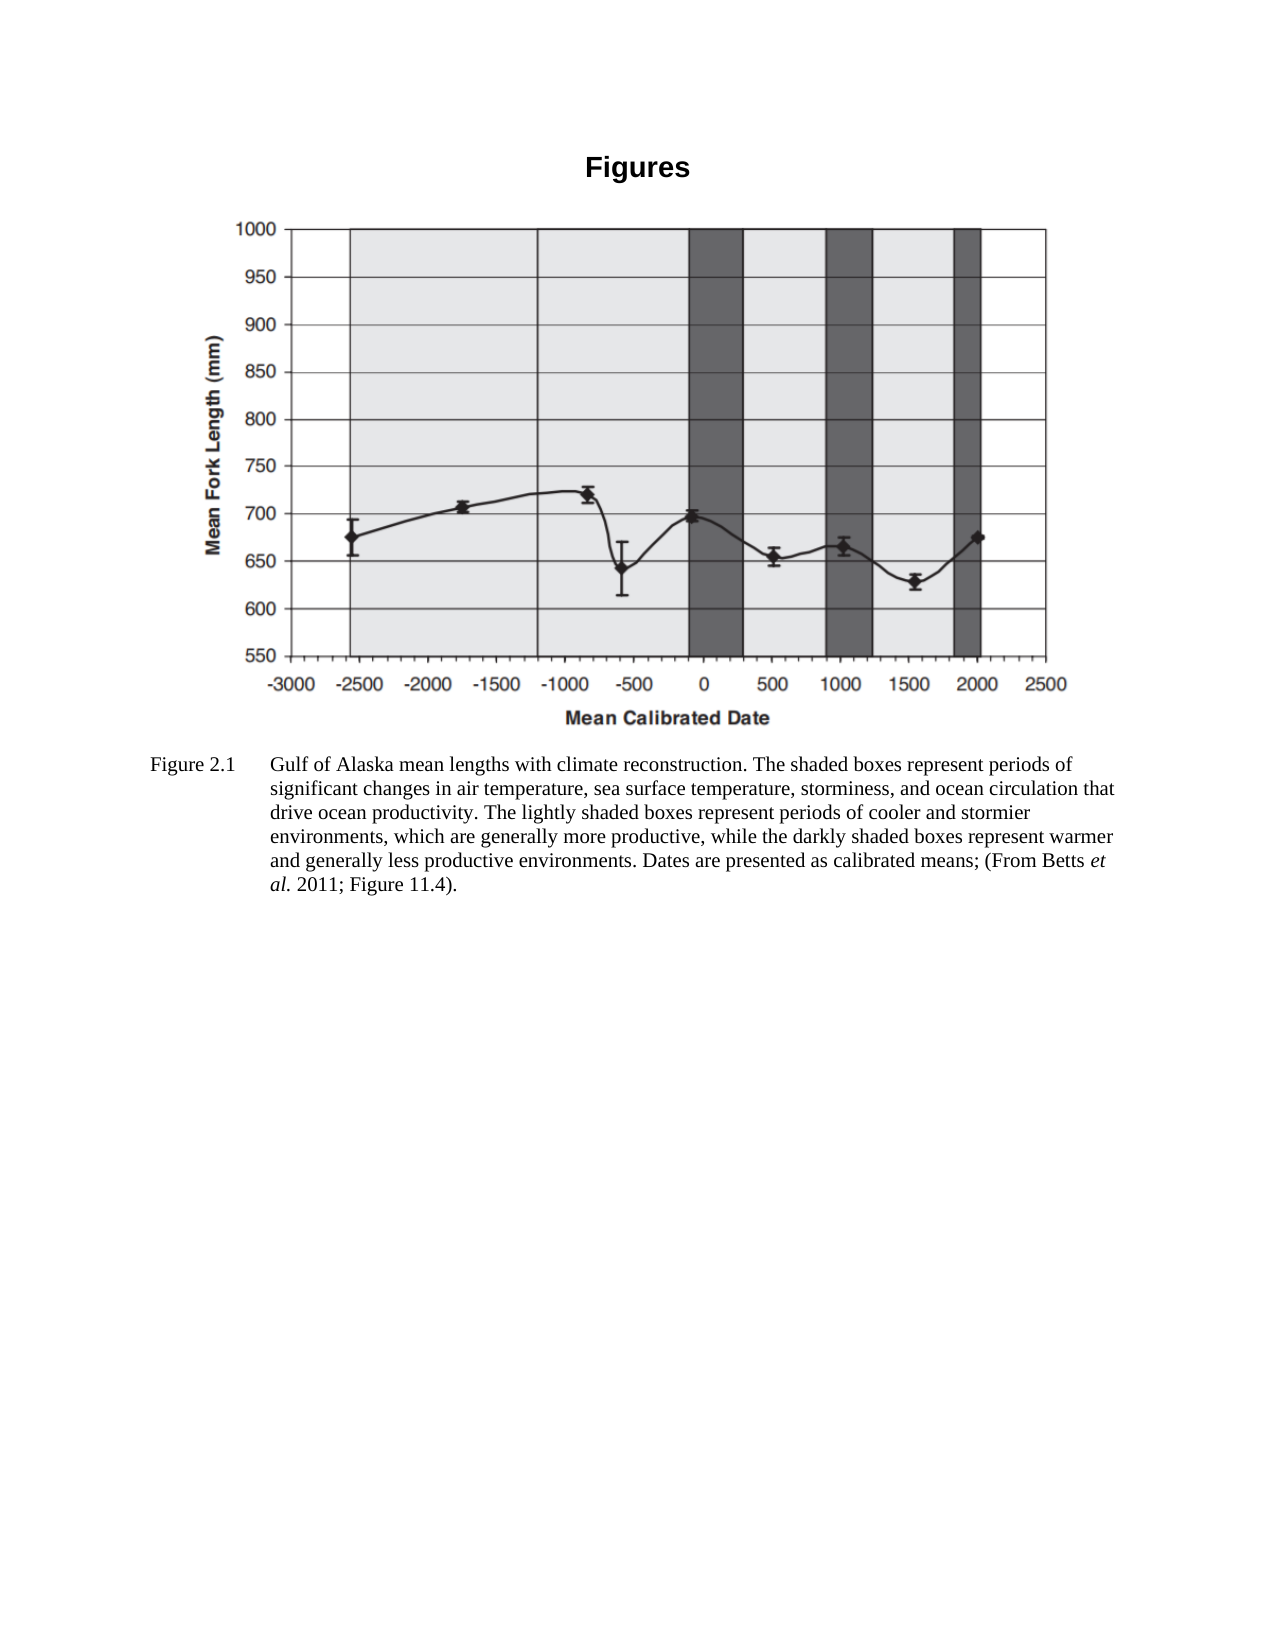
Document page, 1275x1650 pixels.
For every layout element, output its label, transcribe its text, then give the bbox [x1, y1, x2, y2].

picture [187, 200, 1088, 746]
subtitle Figures [150, 150, 1125, 183]
text Figure 2.1 Gulf of Alaska mean lengths with climate reconstruction. The shaded boxes represent periods of significant changes in air temperature, sea surface temperature, storminess, and ocean circulation that drive ocean productivity. The lightly shaded boxes represent periods of cooler and stormier environments, which are generally more productive, while the darkly shaded boxes represent warmer and generally less productive environments. Dates are presented as calibrated means; (From Betts et al. 2011; Figure 11.4). [150, 752, 1125, 896]
